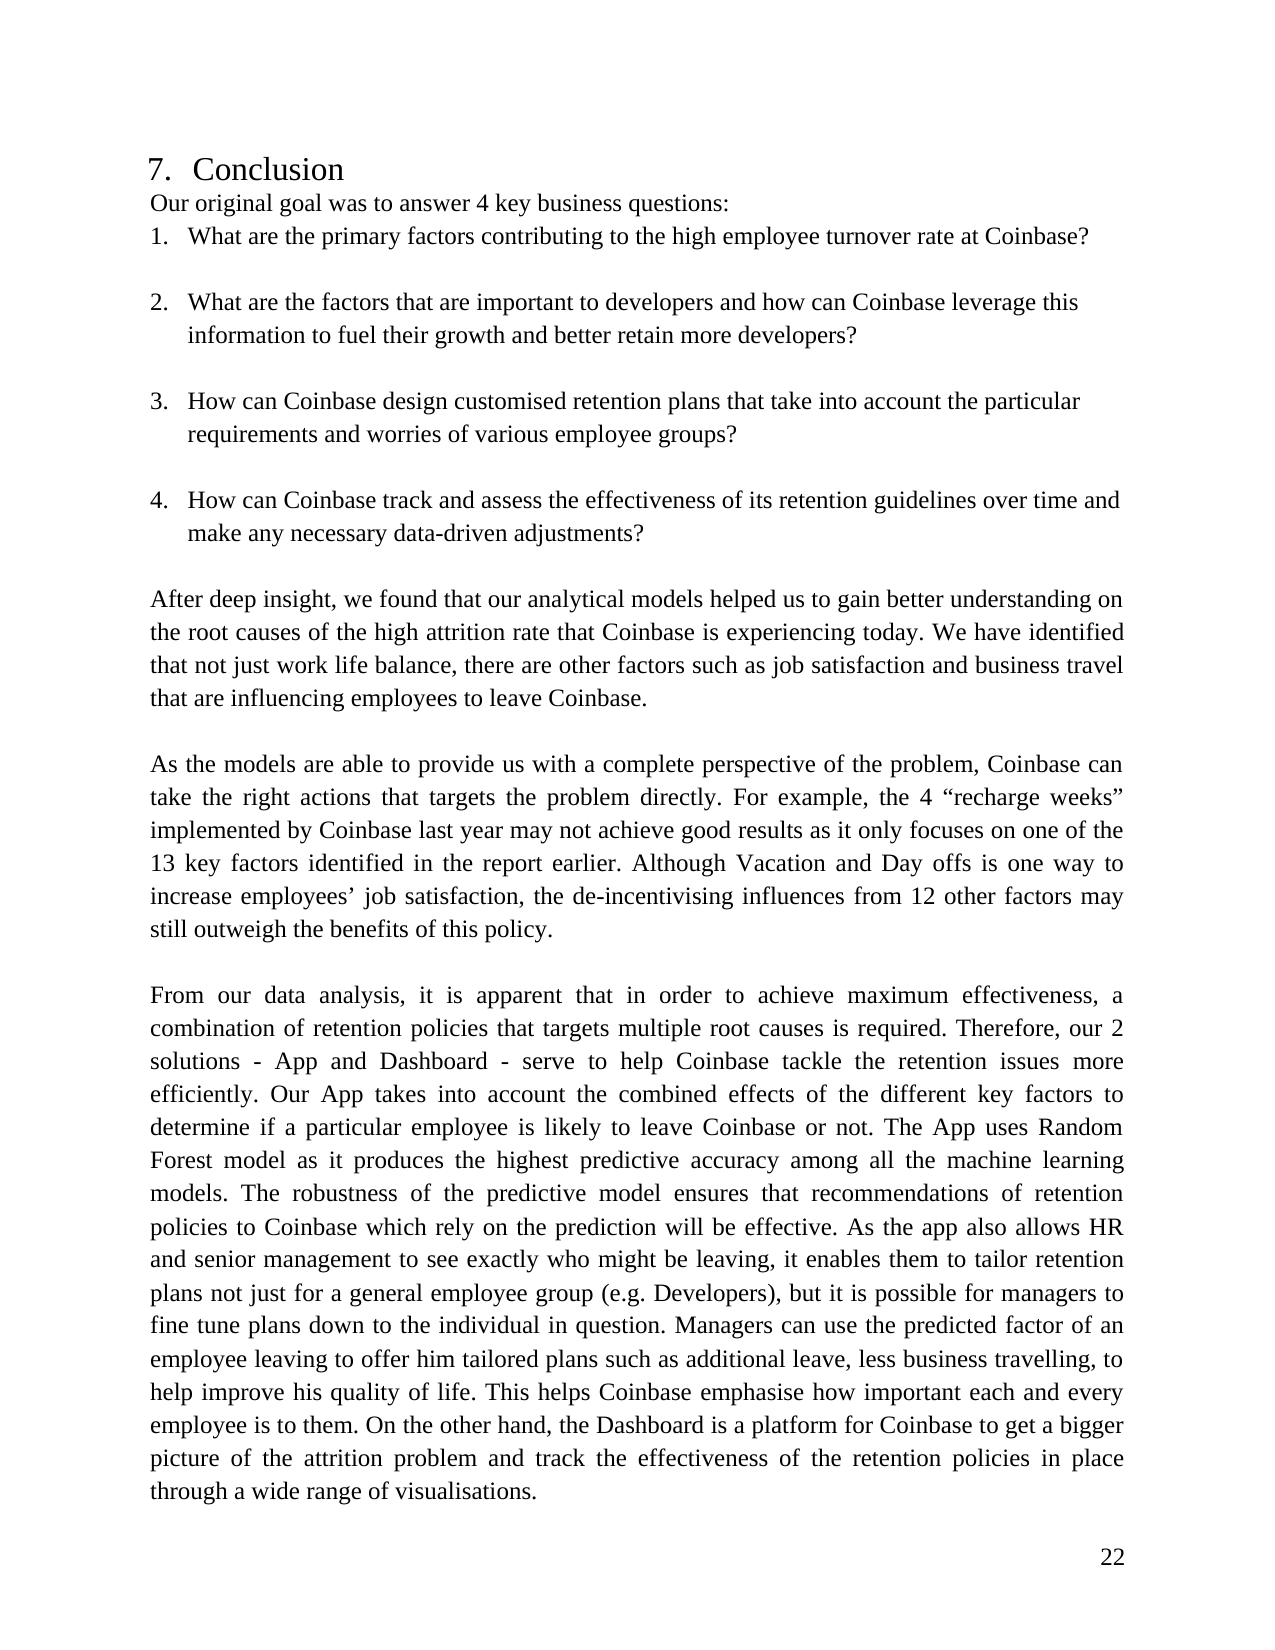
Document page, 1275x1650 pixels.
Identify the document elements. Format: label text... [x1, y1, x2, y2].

list What are the factors that are important to developers and how can Coinbase leverage this information to fuel their growth and better retain more developers? [150, 287, 1125, 382]
text As the models are able to provide us with a complete perspective of the problem, Coinbase can take the right actions that targets the problem directly. For example, the 4 “recharge weeks” implemented by Coinbase last year may not achieve good results as it only focuses on one of the 13 key factors identified in the report earlier. Although Vacation and Day offs is one way to increase employees’ job satisfaction, the de-incentivising influences from 12 other factors may still outweigh the benefits of this policy. [150, 749, 1125, 943]
text After deep insight, we found that our analytical models helped us to gain better understanding on the root causes of the high attrition rate that Coinbase is experiencing today. We have identified that not just work life balance, there are other factors such as job satisfaction and business travel that are influencing employees to leave Coinbase. [150, 584, 1125, 712]
text Our original goal was to answer 4 key business questions: [150, 188, 1125, 217]
list What are the primary factors contributing to the high employee turnover rate at Coinbase? [150, 221, 1125, 283]
subtitle Conclusion [172, 150, 1125, 188]
list How can Coinbase track and assess the effectiveness of its retention guidelines over time and make any necessary data-driven adjustments? [150, 485, 1125, 547]
list How can Coinbase design customised retention plans that take into account the particular requirements and worries of various employee groups? [150, 386, 1125, 481]
text From our data analysis, it is apparent that in order to achieve maximum effectiveness, a combination of retention policies that targets multiple root causes is required. Therefore, our 2 solutions - App and Dashboard - serve to help Coinbase tackle the retention issues more efficiently. Our App takes into account the combined effects of the different key factors to determine if a particular employee is likely to leave Coinbase or not. The App uses Random Forest model as it produces the highest predictive accuracy among all the machine learning models. The robustness of the predictive model ensures that recommendations of retention policies to Coinbase which rely on the prediction will be effective. As the app also allows HR and senior management to see exactly who might be leaving, it enables them to tailor retention plans not just for a general employee group (e.g. Developers), but it is possible for managers to fine tune plans down to the individual in question. Managers can use the predicted factor of an employee leaving to offer him tailored plans such as additional leave, less business travelling, to help improve his quality of life. This helps Coinbase emphasise how important each and every employee is to them. On the other hand, the Dashboard is a platform for Coinbase to get a bigger picture of the attrition problem and track the effectiveness of the retention policies in place through a wide range of visualisations. [150, 980, 1125, 1504]
